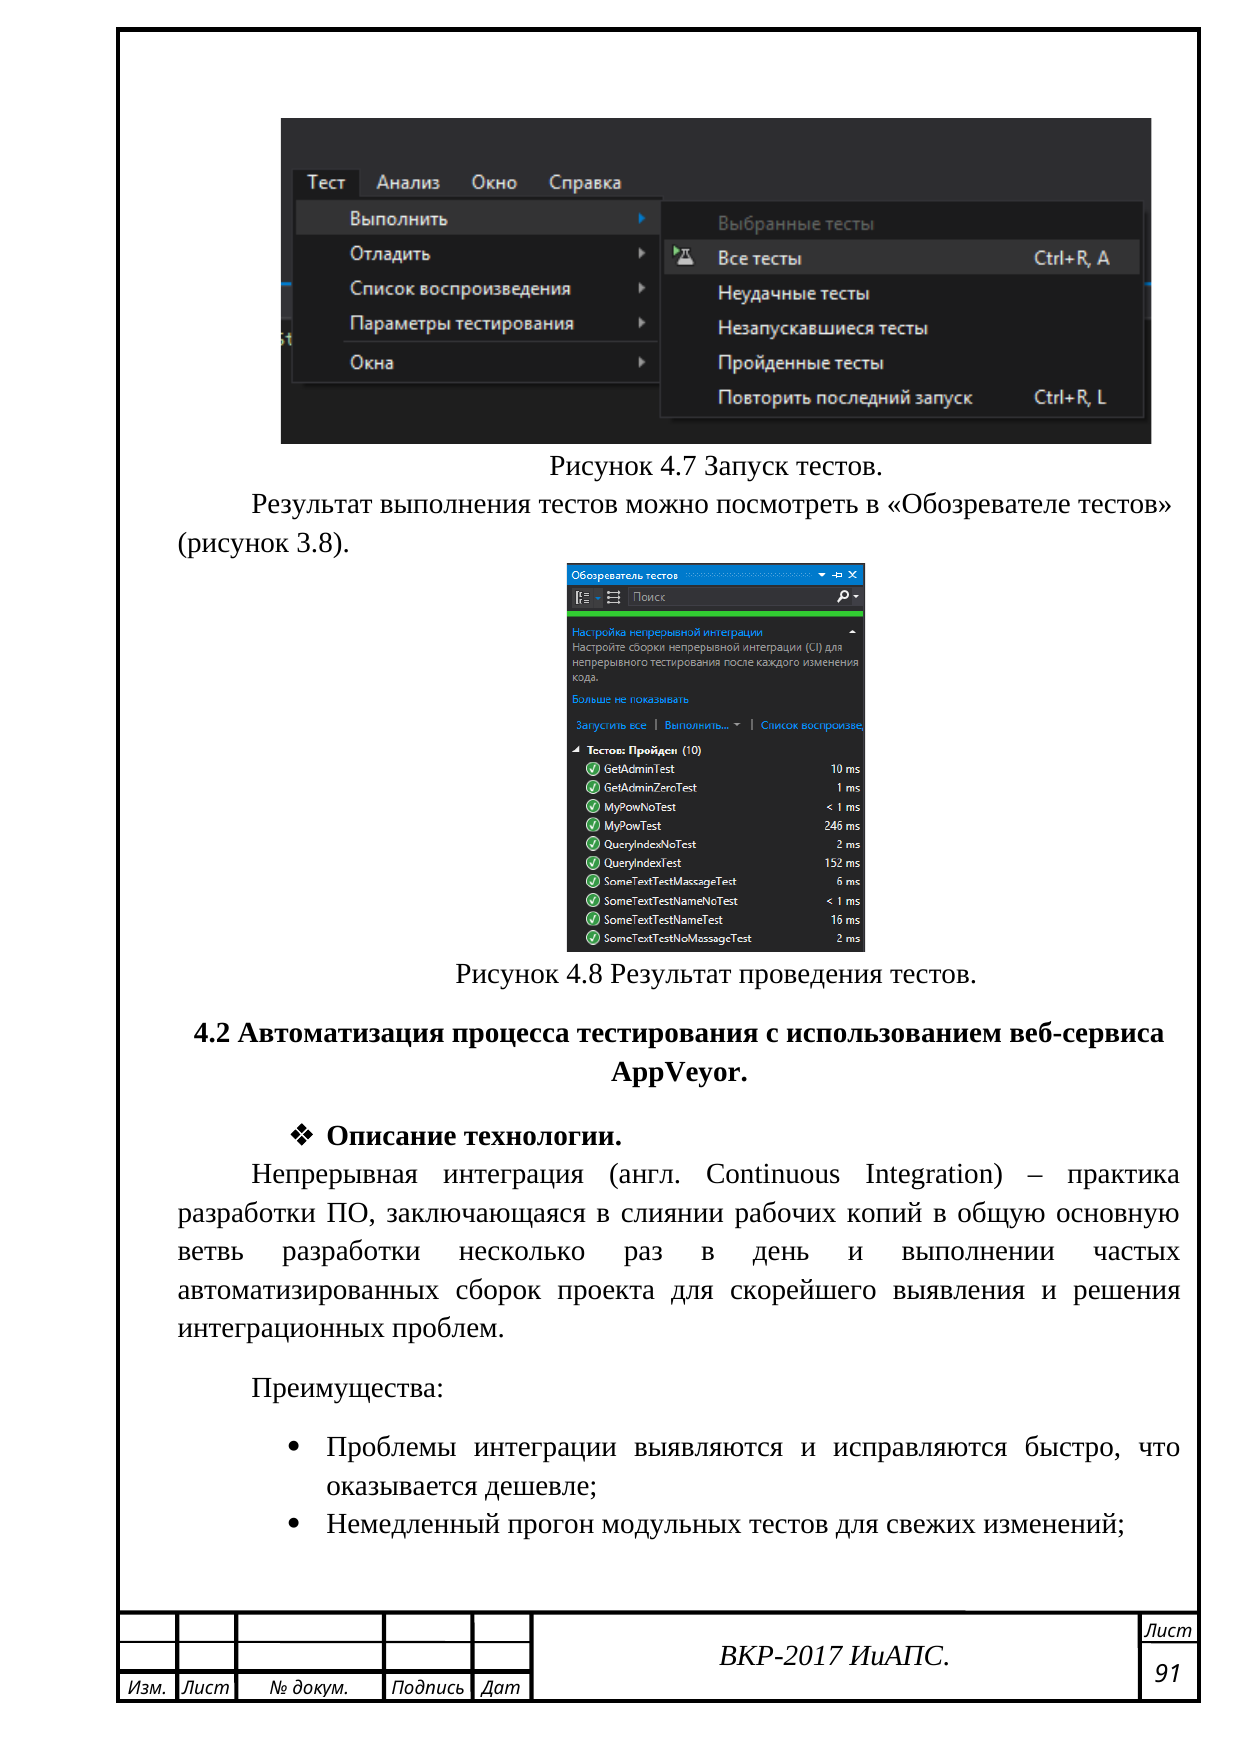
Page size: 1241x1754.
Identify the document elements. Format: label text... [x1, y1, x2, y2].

list Рисунок 4.8 Результат проведения тестов. [177, 956, 1181, 990]
list Описание технологии. [288, 1118, 1181, 1151]
picture [566, 563, 866, 952]
subtitle Автоматизация процесса тестирования с использованием веб-сервиса AppVeyor. [177, 1016, 1181, 1088]
list Проблемы интеграции выявляются и исправляются быстро, что оказывается дешевле; [288, 1429, 1181, 1501]
list Рисунок 4.7 Запуск тестов. [177, 448, 1181, 482]
picture [280, 118, 1152, 444]
text Непрерывная интеграция (англ. Continuous Integration) – практика разработки ПО, заключающаяся в слиянии рабочих копий в общую основную ветвь разработки несколько раз в день и выполнении частых автоматизированных сборок проекта для скорейшего выявления и решения интеграционных проблем. [177, 1156, 1181, 1344]
list Немедленный прогон модульных тестов для свежих изменений; [288, 1506, 1181, 1540]
text Преимущества: [177, 1370, 1181, 1403]
list Результат выполнения тестов можно посмотреть в «Обозревателе тестов» (рисунок 3.8). [177, 487, 1181, 559]
